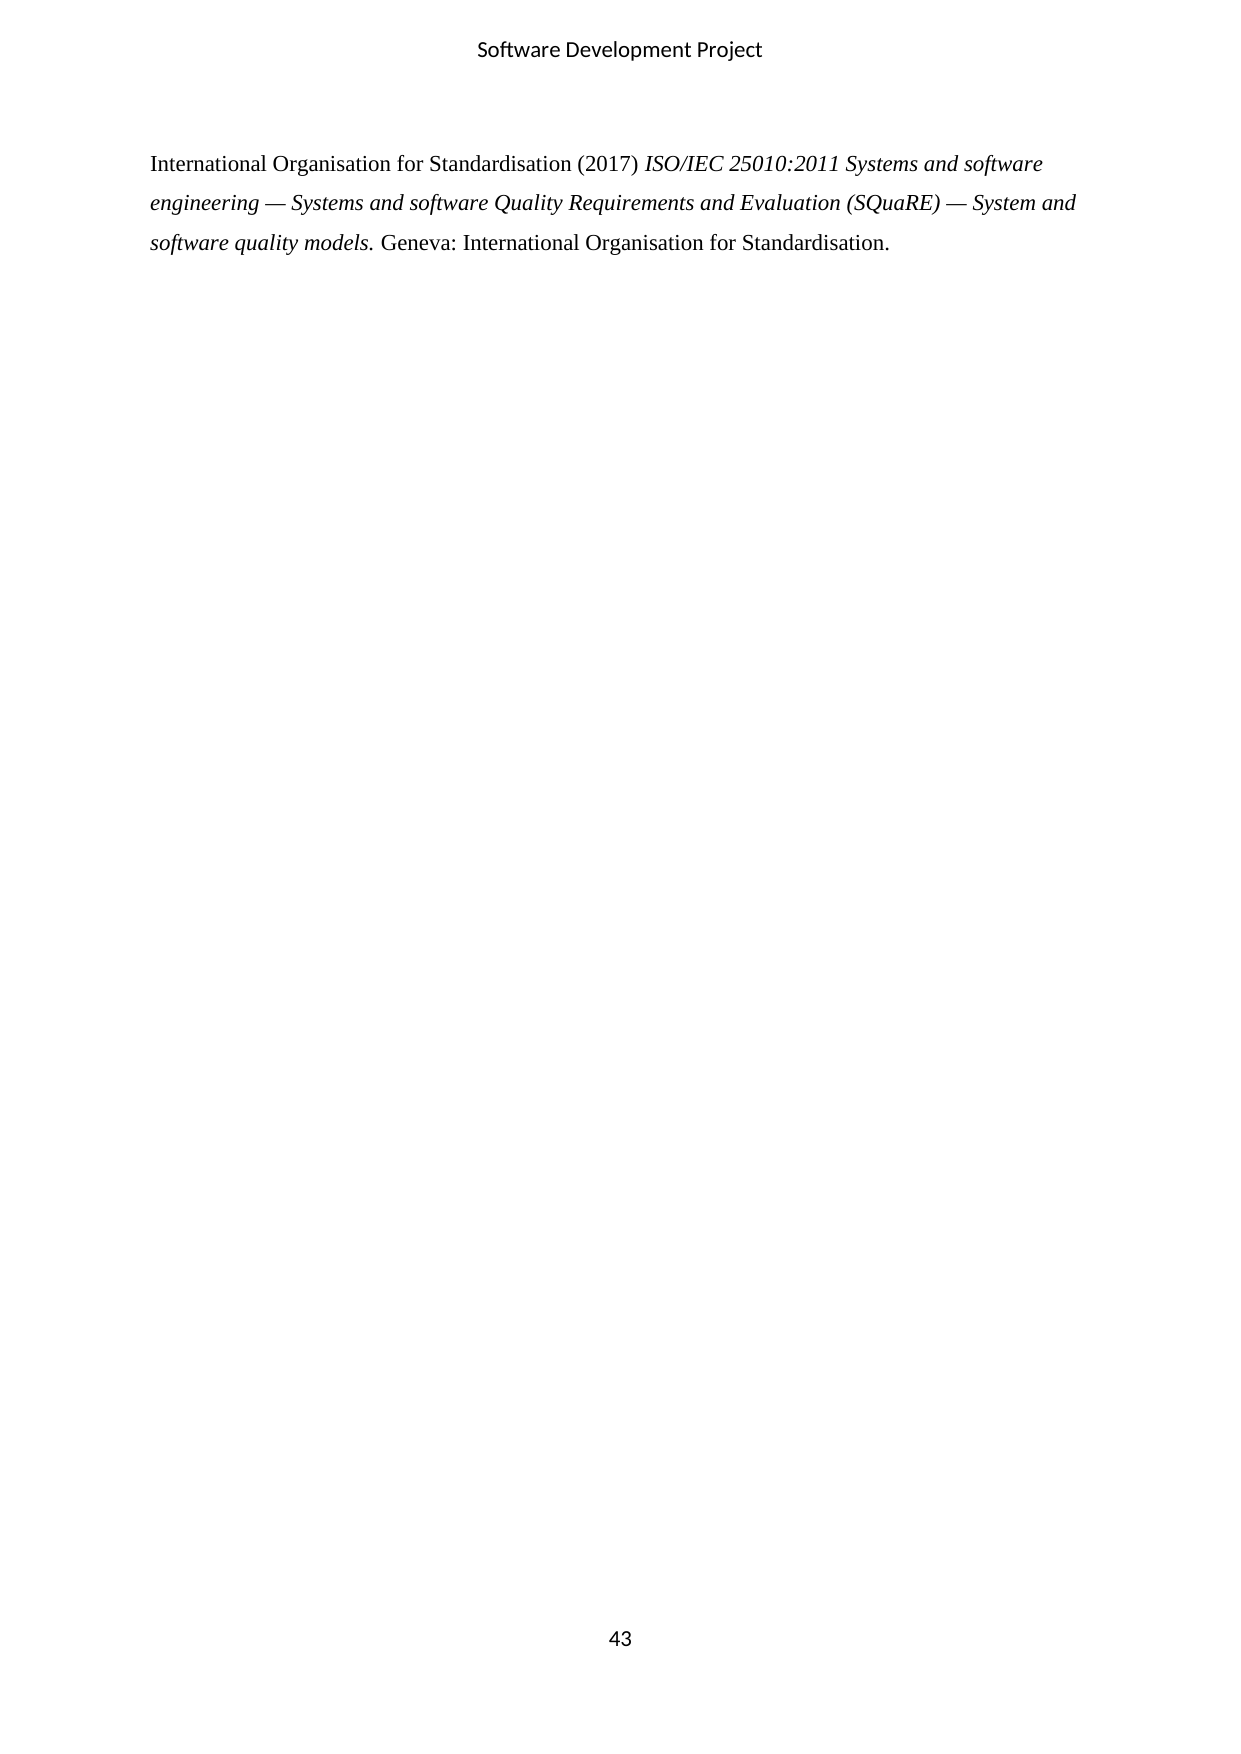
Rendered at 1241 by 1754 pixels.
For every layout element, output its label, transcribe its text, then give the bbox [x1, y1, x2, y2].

text International Organisation for Standardisation (2017) ISO/IEC 25010:2011 Systems and software engineering — Systems and software Quality Requirements and Evaluation (SQuaRE) — System and software quality models. Geneva: International Organisation for Standardisation. [150, 150, 1090, 255]
